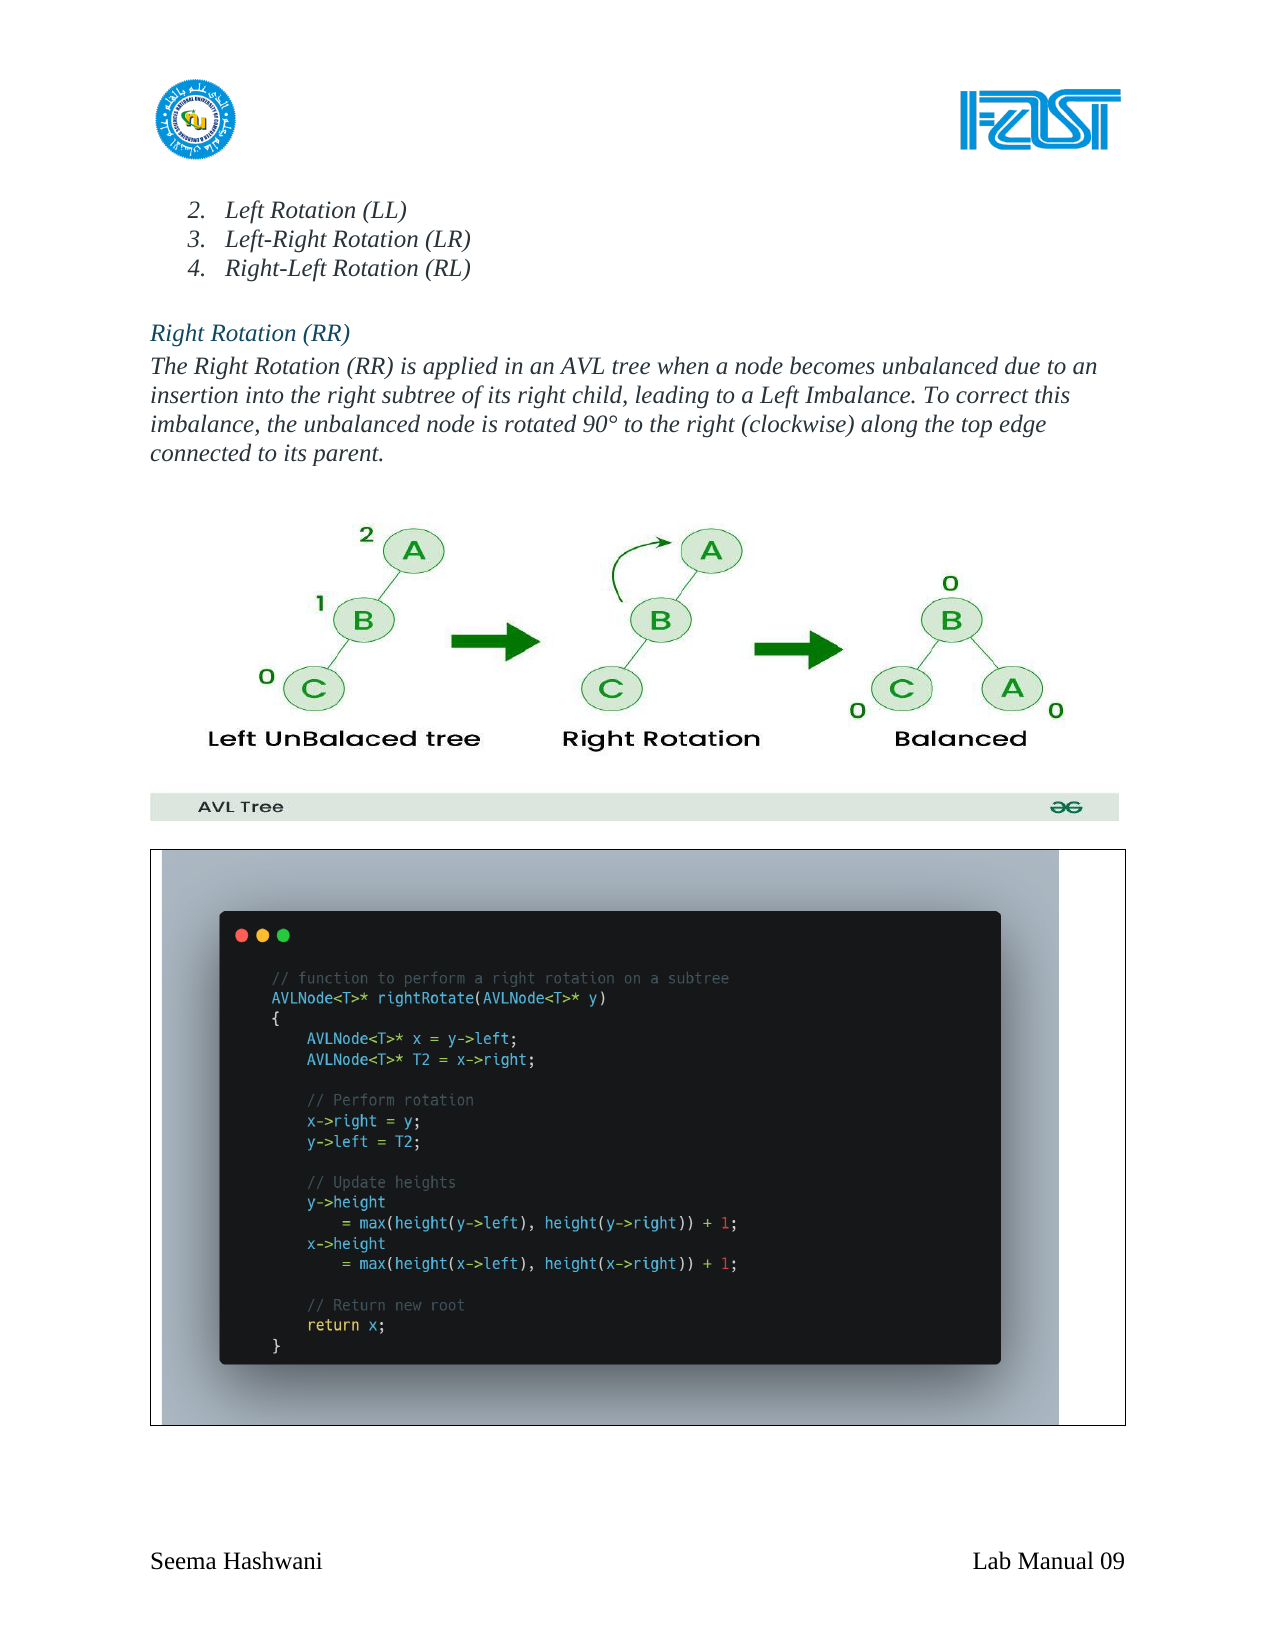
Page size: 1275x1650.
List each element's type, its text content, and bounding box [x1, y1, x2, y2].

picture [953, 75, 1125, 167]
list Left Rotation (LL) [187, 195, 1125, 224]
list Right-Left Rotation (RL) [187, 253, 1125, 281]
picture [161, 850, 1059, 1425]
list Left-Right Rotation (LR) [187, 224, 1125, 253]
picture [150, 75, 240, 167]
table_header [151, 850, 161, 1425]
table_header [1059, 850, 1125, 1425]
text The Right Rotation (RR) is applied in an AVL tree when a node becomes unbalanced due to an insertion into the right subtree of its right child, leading to a Left Imbalance. To correct this imbalance, the unbalanced node is rotated 90° to the right (clockwise) along the top edge connected to its parent. [150, 351, 1125, 466]
picture [150, 466, 1119, 821]
subtitle Right Rotation (RR) [150, 318, 1125, 347]
